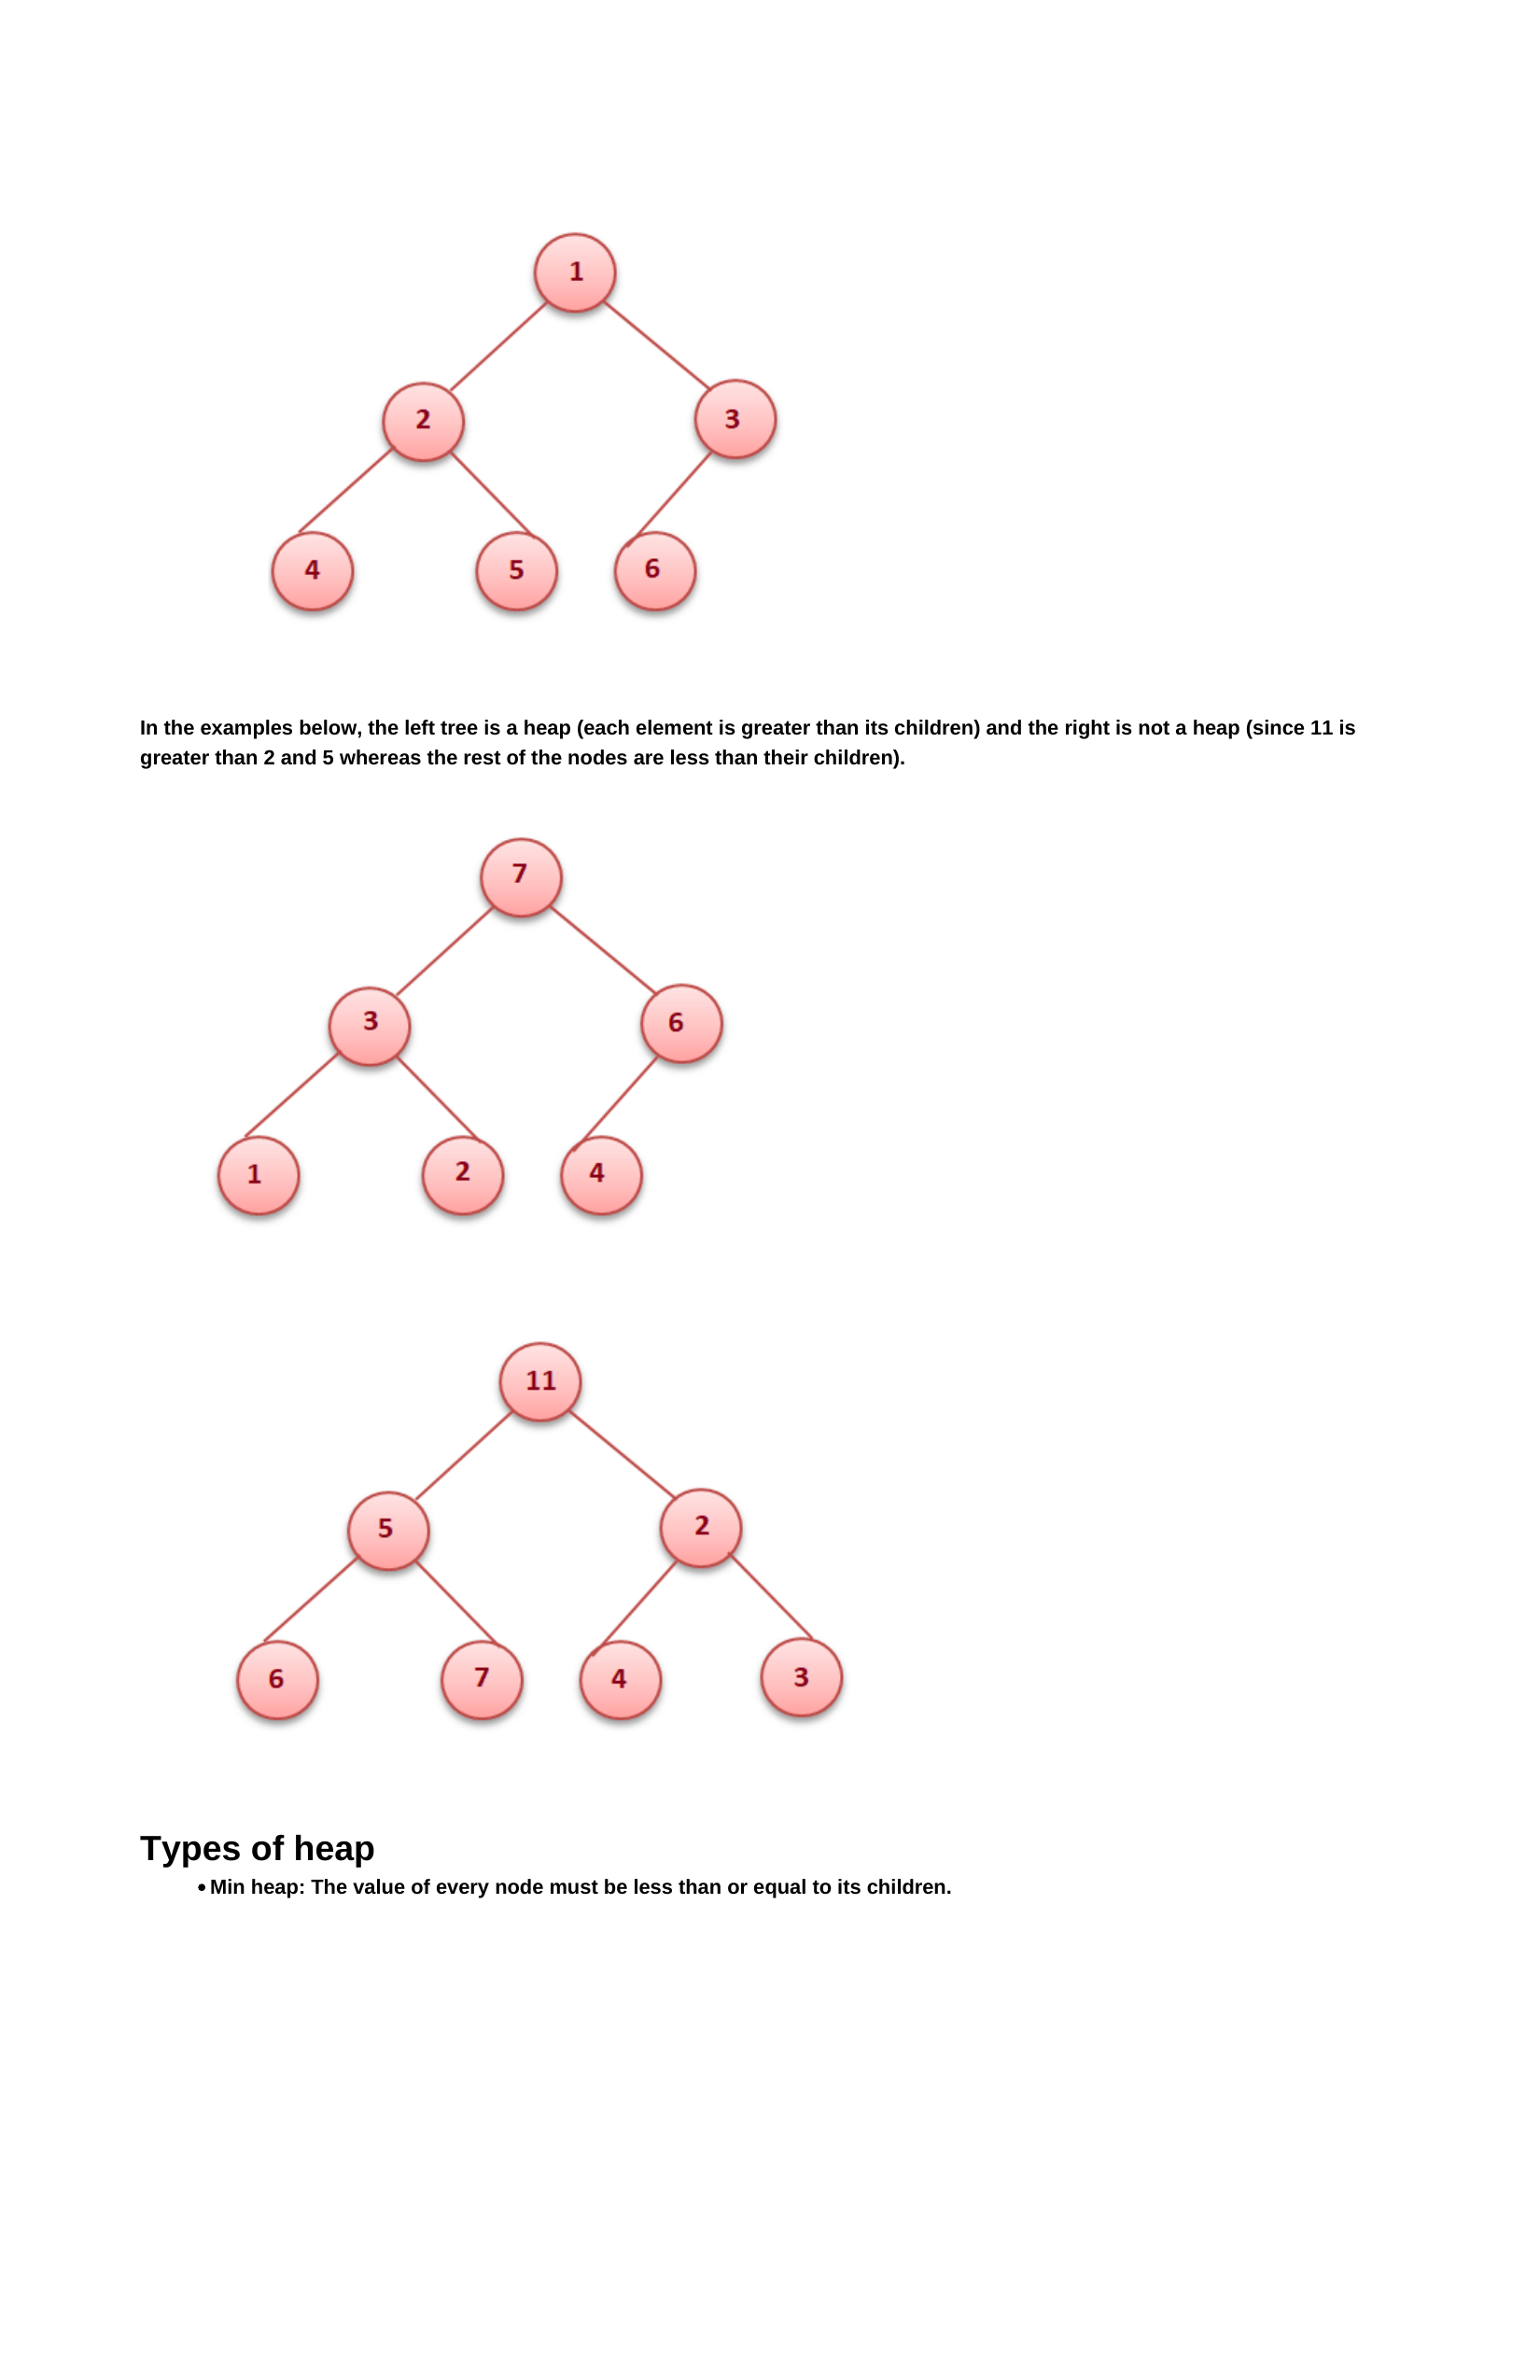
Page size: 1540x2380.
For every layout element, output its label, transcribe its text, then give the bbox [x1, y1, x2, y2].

text In the examples below, the left tree is a heap (each element is greater than its children) and the right is not a heap (since 11 is greater than 2 and 5 whereas the rest of the nodes are less than their children). [140, 708, 1400, 769]
picture [140, 769, 953, 1813]
picture [140, 140, 990, 693]
subtitle Types of heap [140, 1827, 1400, 1868]
list Min heap: The value of every node must be less than or equal to its children. [198, 1868, 1400, 1898]
